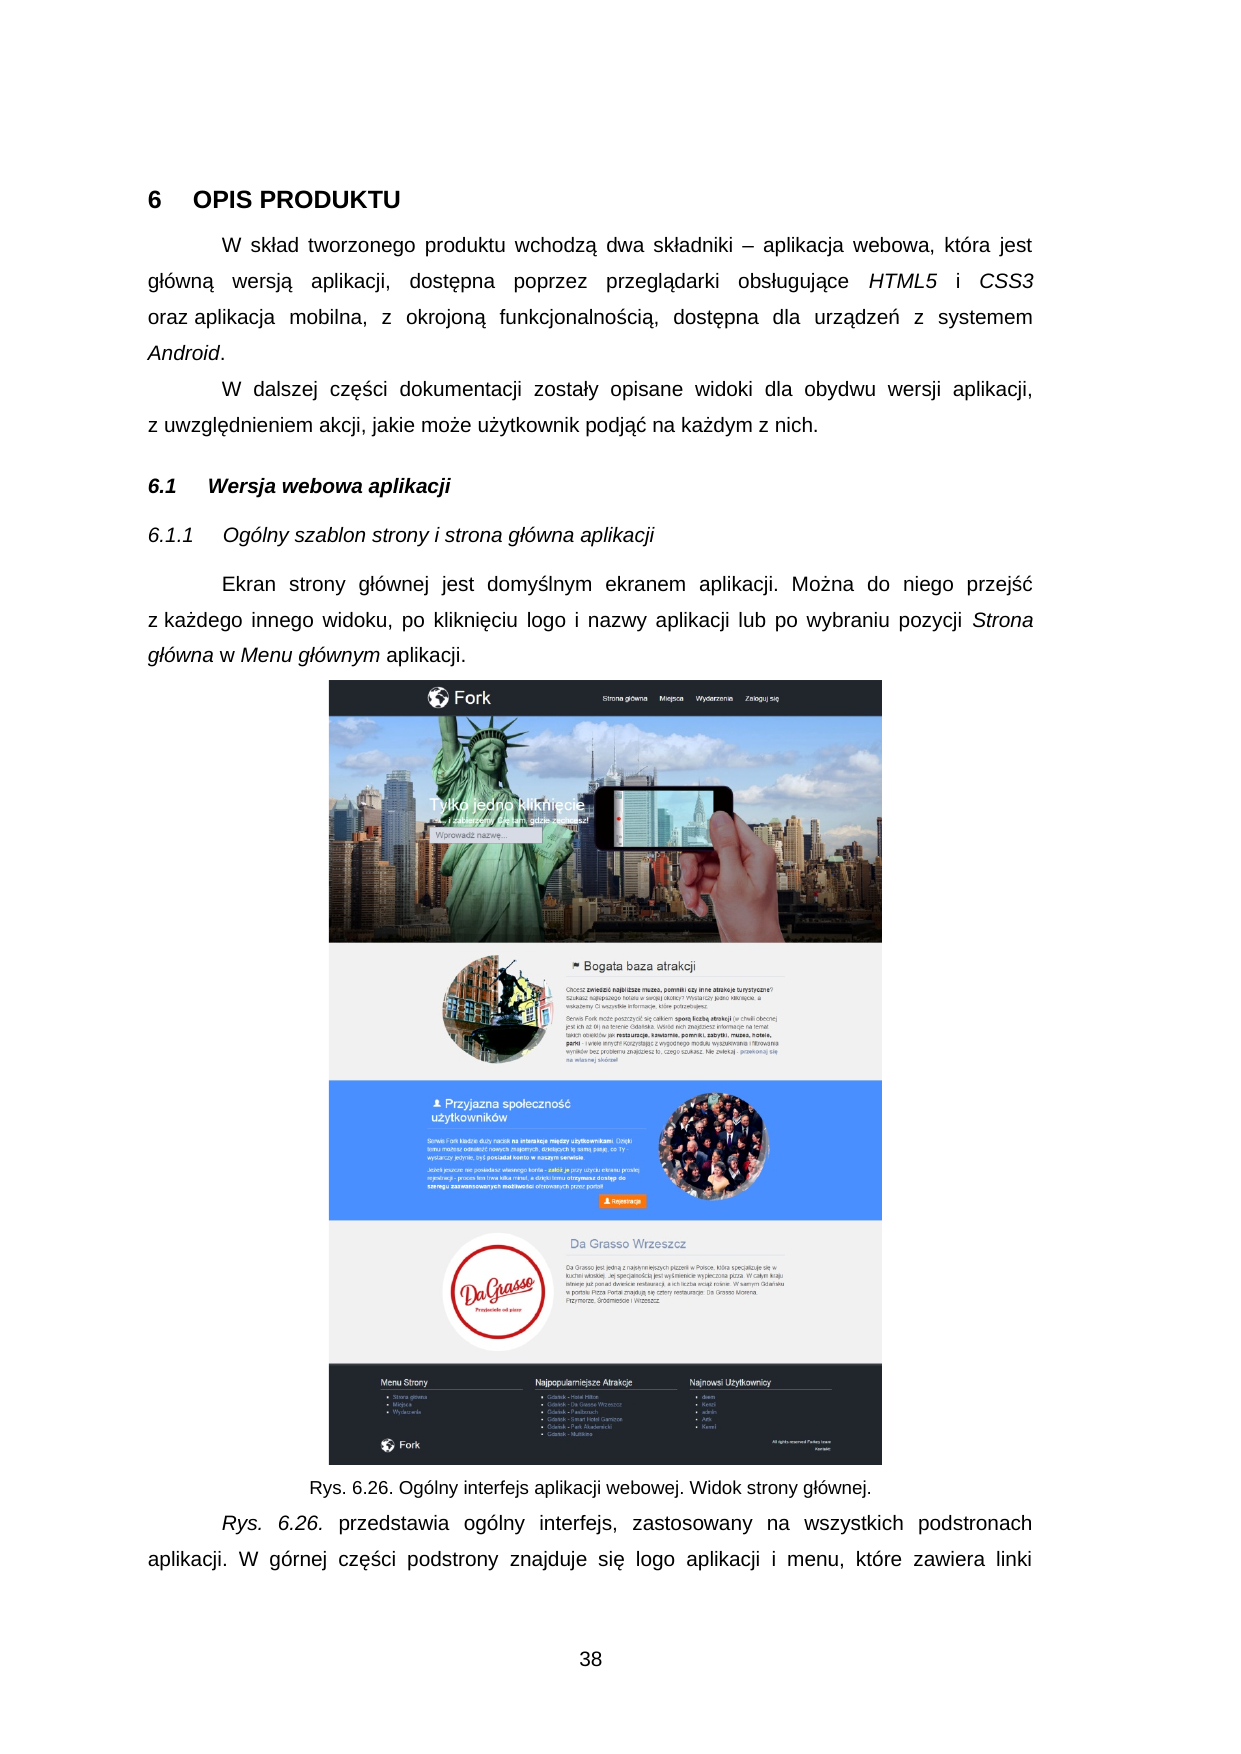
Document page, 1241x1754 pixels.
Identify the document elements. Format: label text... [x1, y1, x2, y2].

text W dalszej części dokumentacji zostały opisane widoki dla obydwu wersji aplikacji, zuwzględnieniem akcji, jakie może użytkownik podjąć na każdym z nich. [148, 377, 1033, 437]
picture [328, 680, 882, 1465]
subtitle Ogólny szablon strony i strona główna aplikacji [148, 523, 1033, 547]
subtitle Wersja webowa aplikacji [148, 474, 1033, 498]
text Ekran strony głównej jest domyślnym ekranem aplikacji. Można do niego przejść zkażdego innego widoku, po kliknięciu logo i nazwy aplikacji lub po wybraniu pozycji Strona główna w Menu głównym aplikacji. [148, 571, 1033, 667]
text W skład tworzonego produktu wchodzą dwa składniki – aplikacja webowa, która jest główną wersją aplikacji, dostępna poprzez przeglądarki obsługujące HTML5 i CSS3 orazaplikacja mobilna, z okrojoną funkcjonalnością, dostępna dla urządzeń z systemem Android. [148, 233, 1033, 364]
subtitle Opis produktu [148, 185, 1033, 214]
